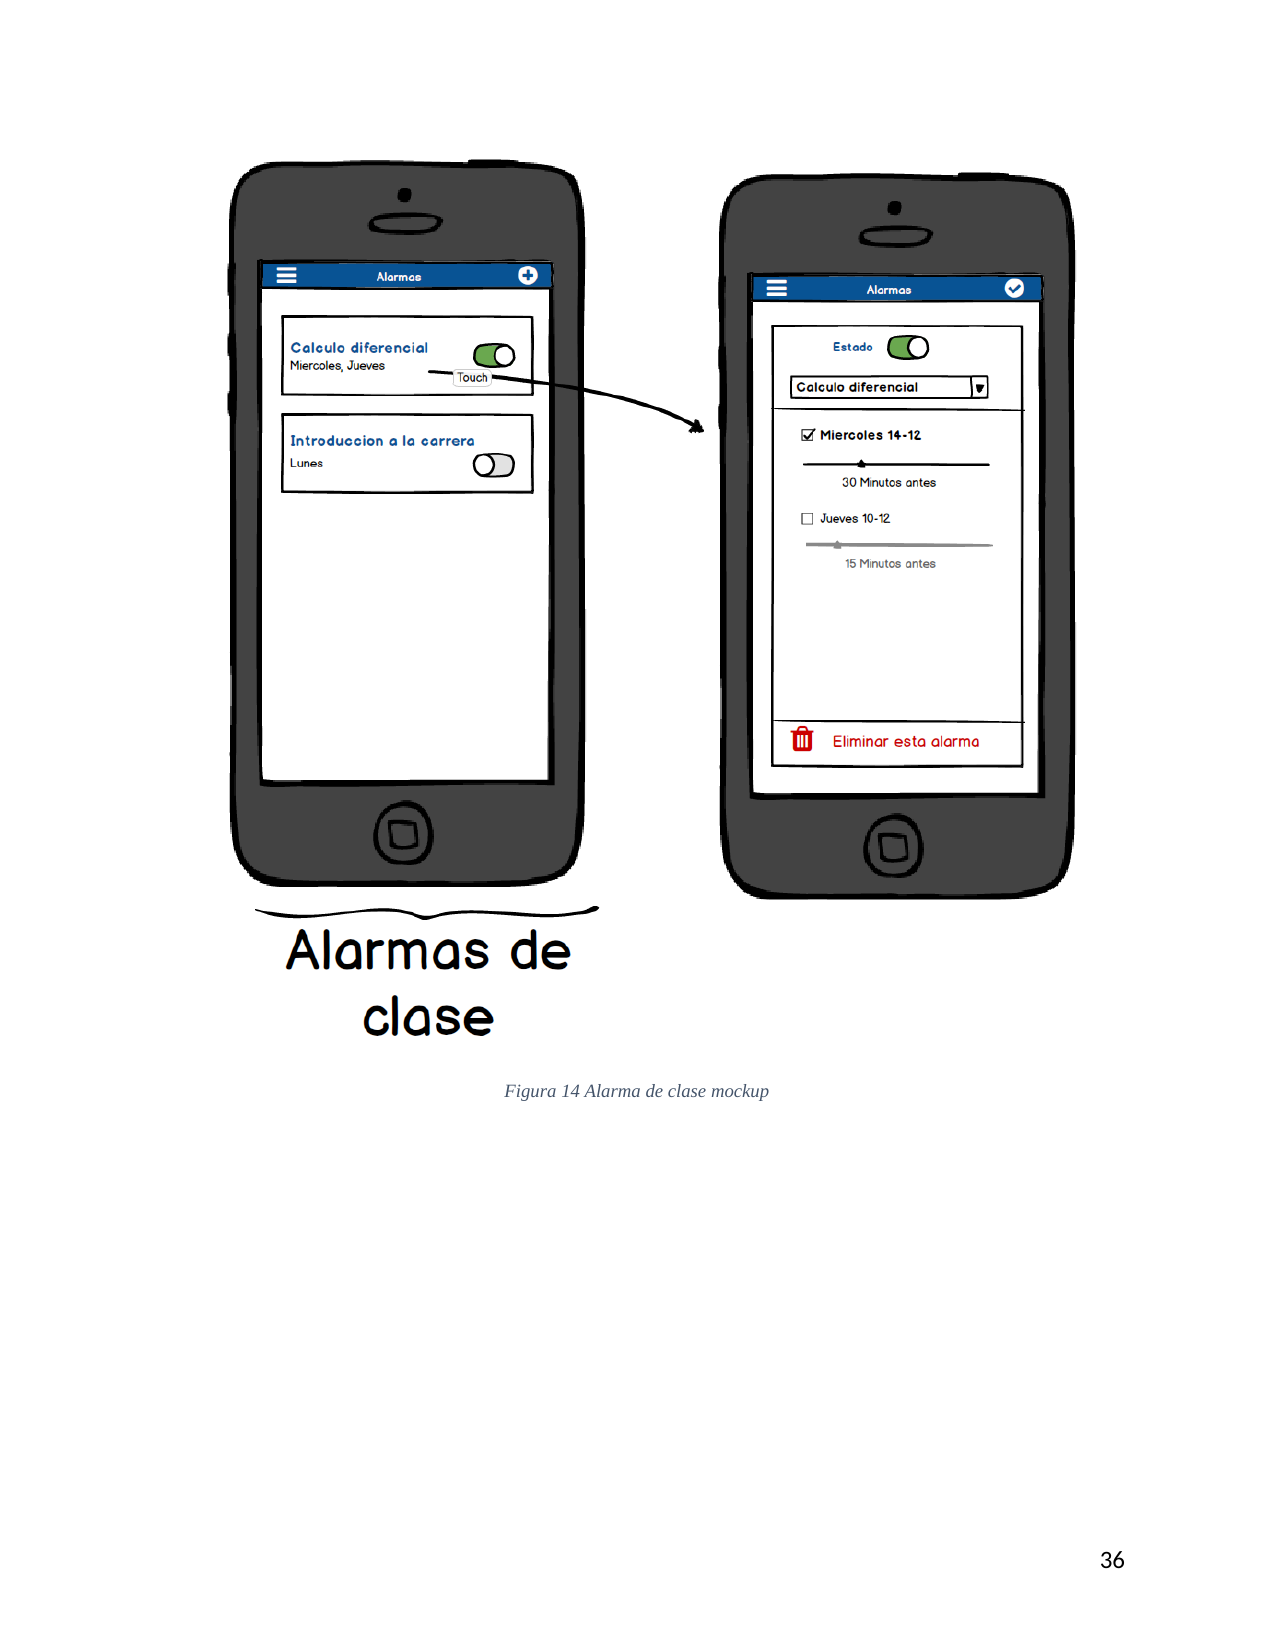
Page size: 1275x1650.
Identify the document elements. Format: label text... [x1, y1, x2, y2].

text Figura 14 Alarma de clase mockup [150, 1080, 1125, 1102]
picture [214, 150, 1082, 1052]
